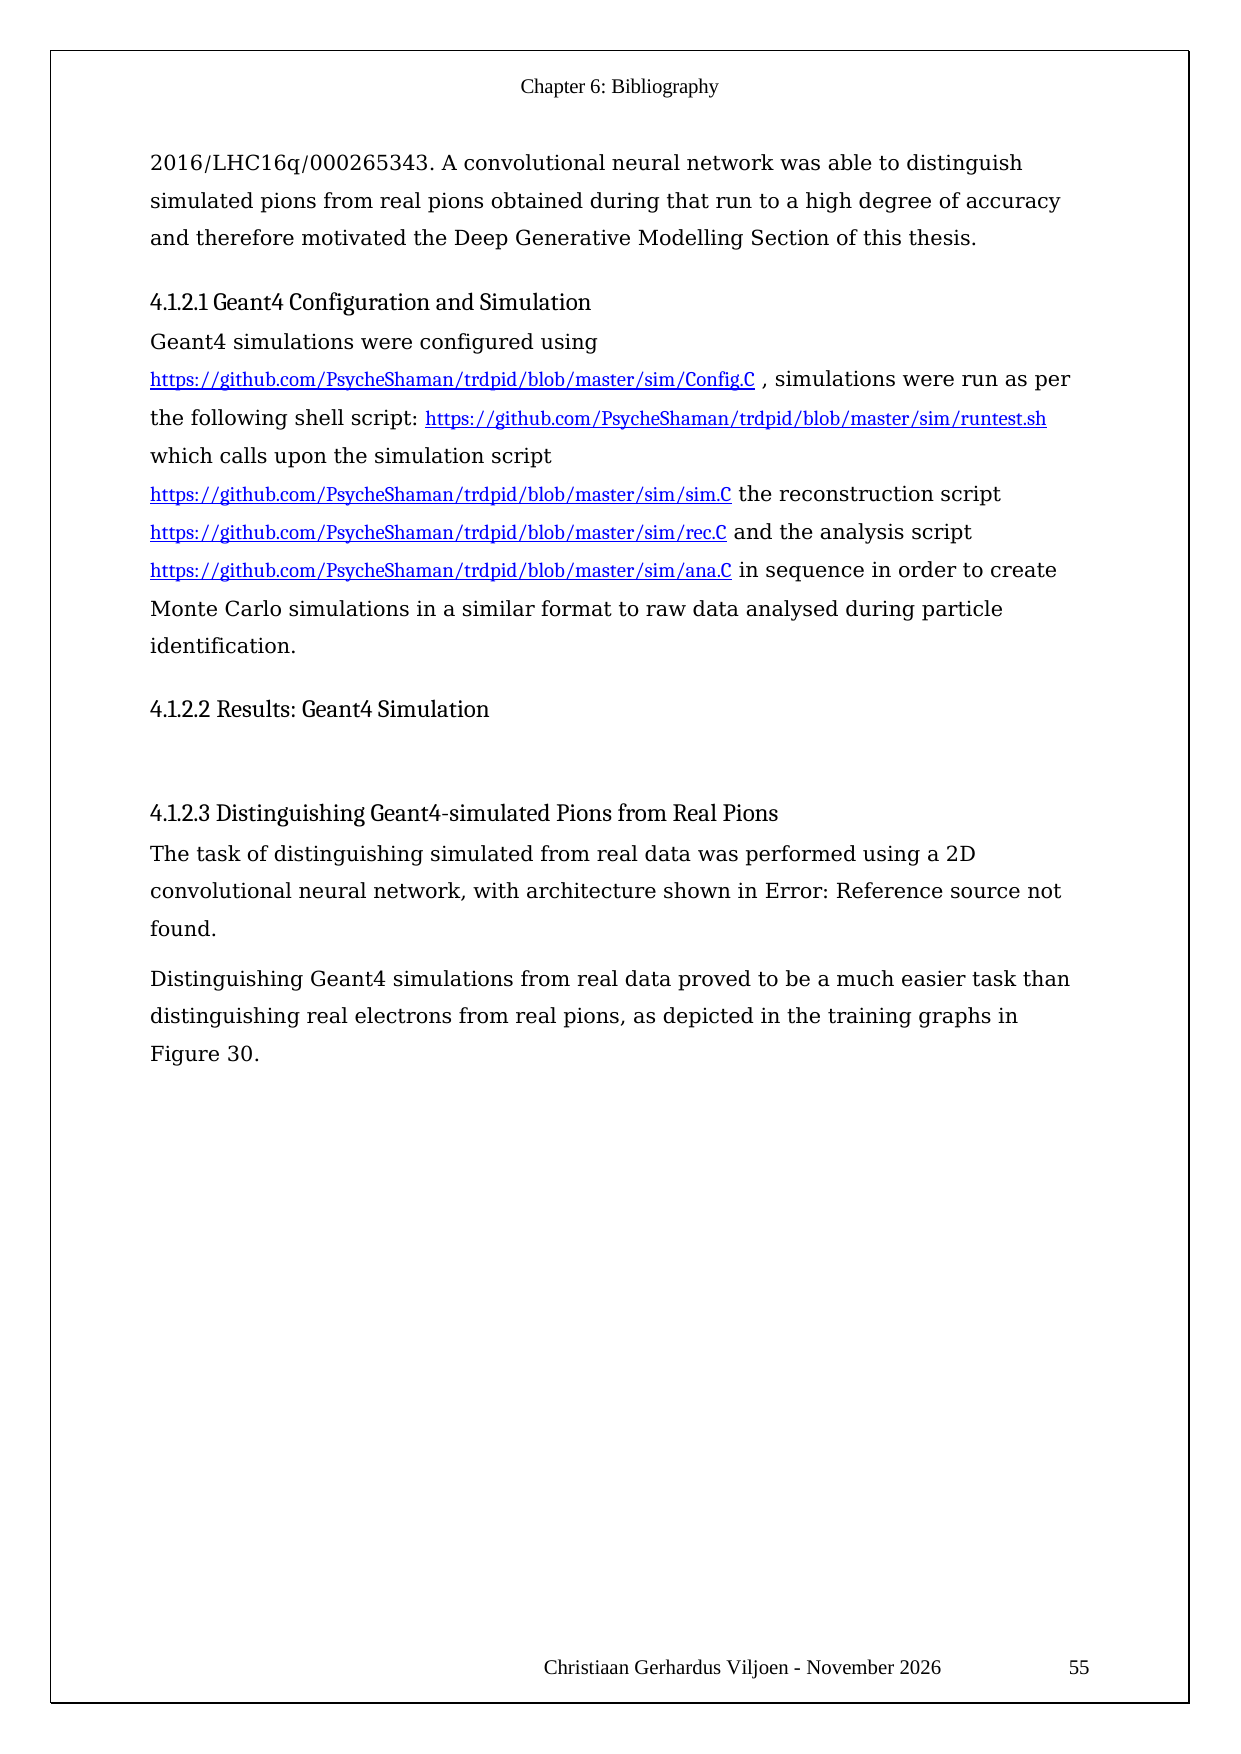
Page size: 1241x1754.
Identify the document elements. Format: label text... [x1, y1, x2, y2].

text Distinguishing Geant4 simulations from real data proved to be a much easier task than distinguishing real electrons from real pions, as depicted in the training graphs in Figure 30. [150, 965, 1089, 1065]
subtitle Results: Geant4 Simulation [150, 695, 1089, 724]
subtitle Distinguishing Geant4-simulated Pions from Real Pions [150, 799, 1089, 828]
text Geant4 simulations were configured using https://github.com/PsycheShaman/trdpid/blob/master/sim/Config.C , simulations were run as per the following shell script: https://github.com/PsycheShaman/trdpid/blob/master/sim/runtest.sh which calls upon the simulation script https://github.com/PsycheShaman/trdpid/blob/master/sim/sim.C the reconstruction script https://github.com/PsycheShaman/trdpid/blob/master/sim/rec.C and the analysis script https://github.com/PsycheShaman/trdpid/blob/master/sim/ana.C in sequence in order to create Monte Carlo simulations in a similar format to raw data analysed during particle identification. [150, 329, 1089, 658]
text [150, 150, 1089, 250]
subtitle Geant4 Configuration and Simulation [150, 287, 1089, 316]
